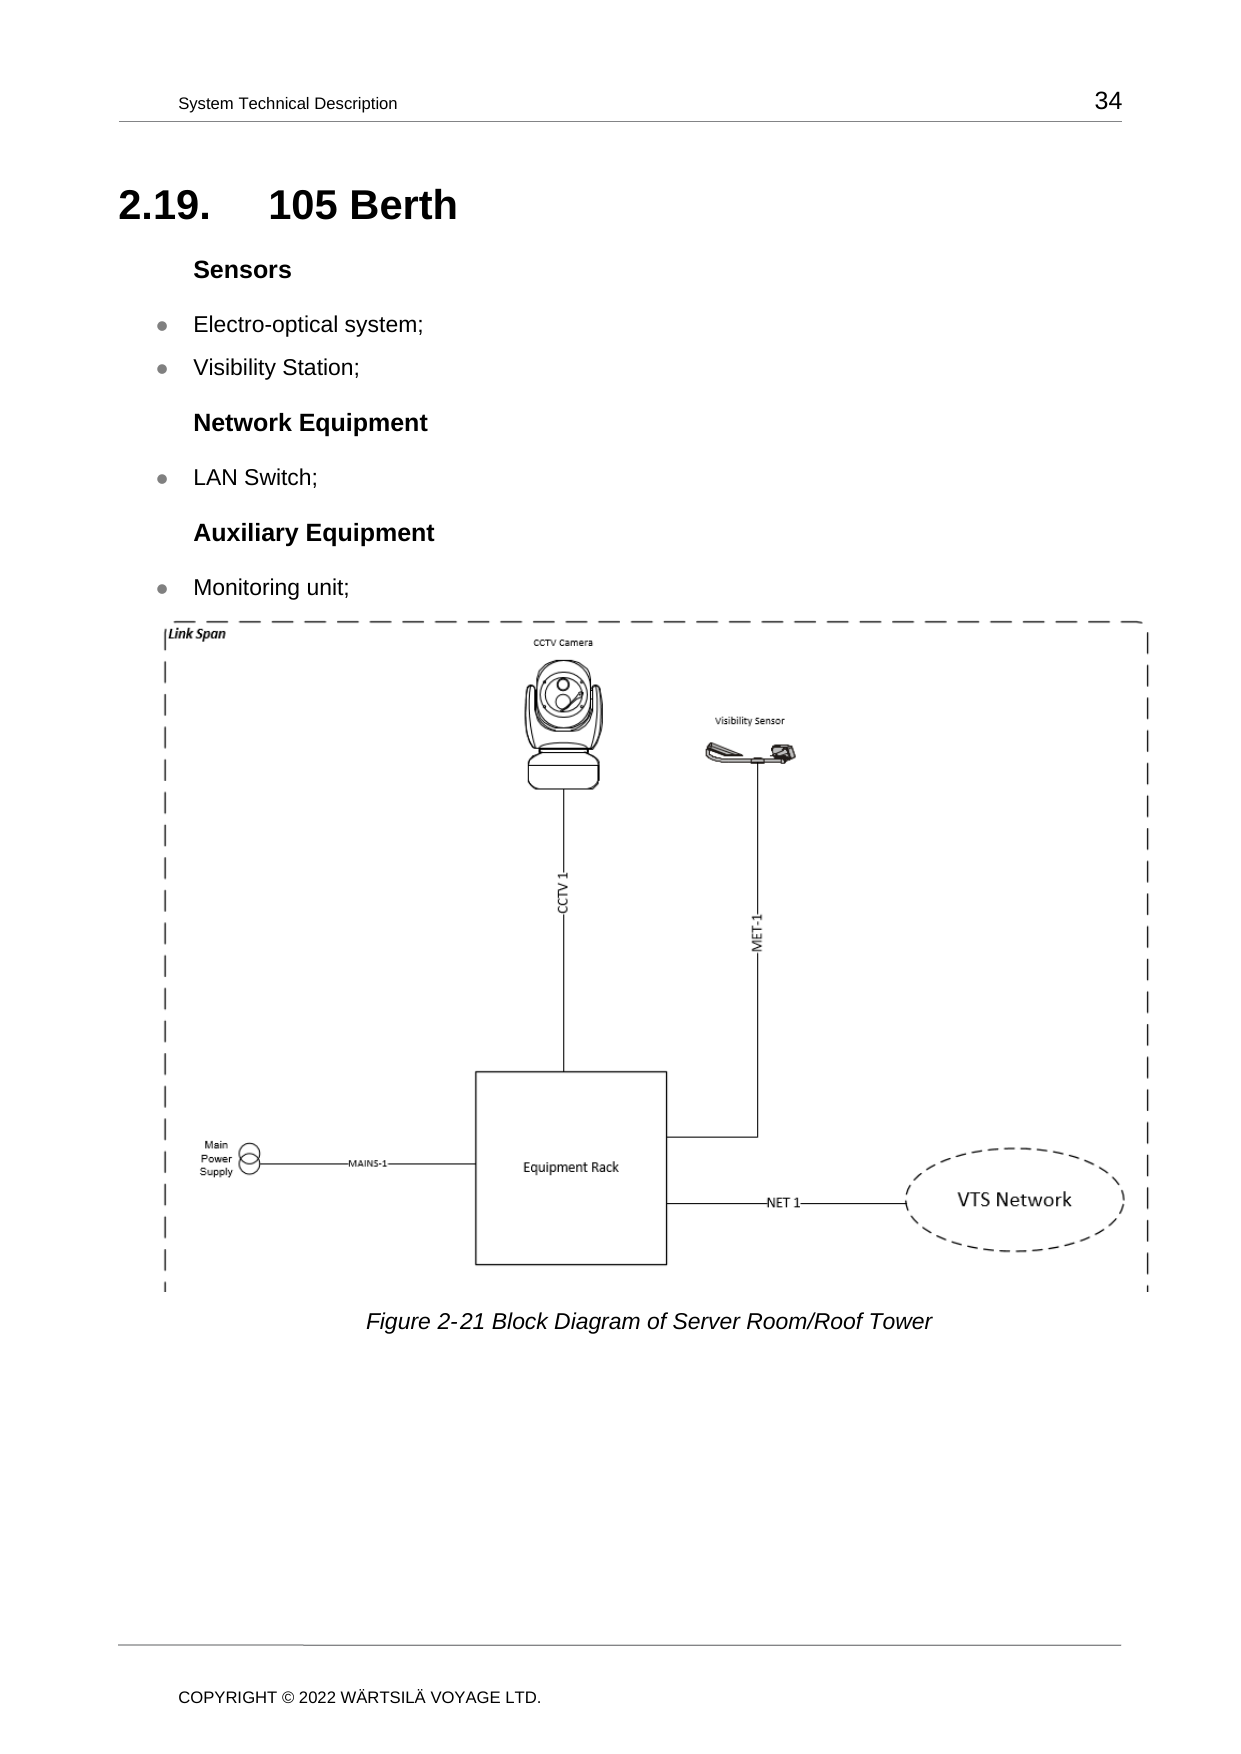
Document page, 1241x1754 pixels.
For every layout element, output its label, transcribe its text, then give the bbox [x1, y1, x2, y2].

list Electro-optical system; [156, 311, 1122, 338]
text Figure 2-21 Block Diagram of Server Room/Roof Tower [118, 1308, 1122, 1335]
list Sensors [193, 255, 1122, 284]
list LAN Switch; [156, 464, 1122, 491]
subtitle 105 Berth [118, 180, 1122, 228]
list Network Equipment [193, 408, 1122, 437]
list Visibility Station; [156, 354, 1122, 381]
list Monitoring unit; [156, 573, 1122, 600]
list Auxiliary Equipment [193, 518, 1122, 546]
picture [155, 616, 1160, 1292]
